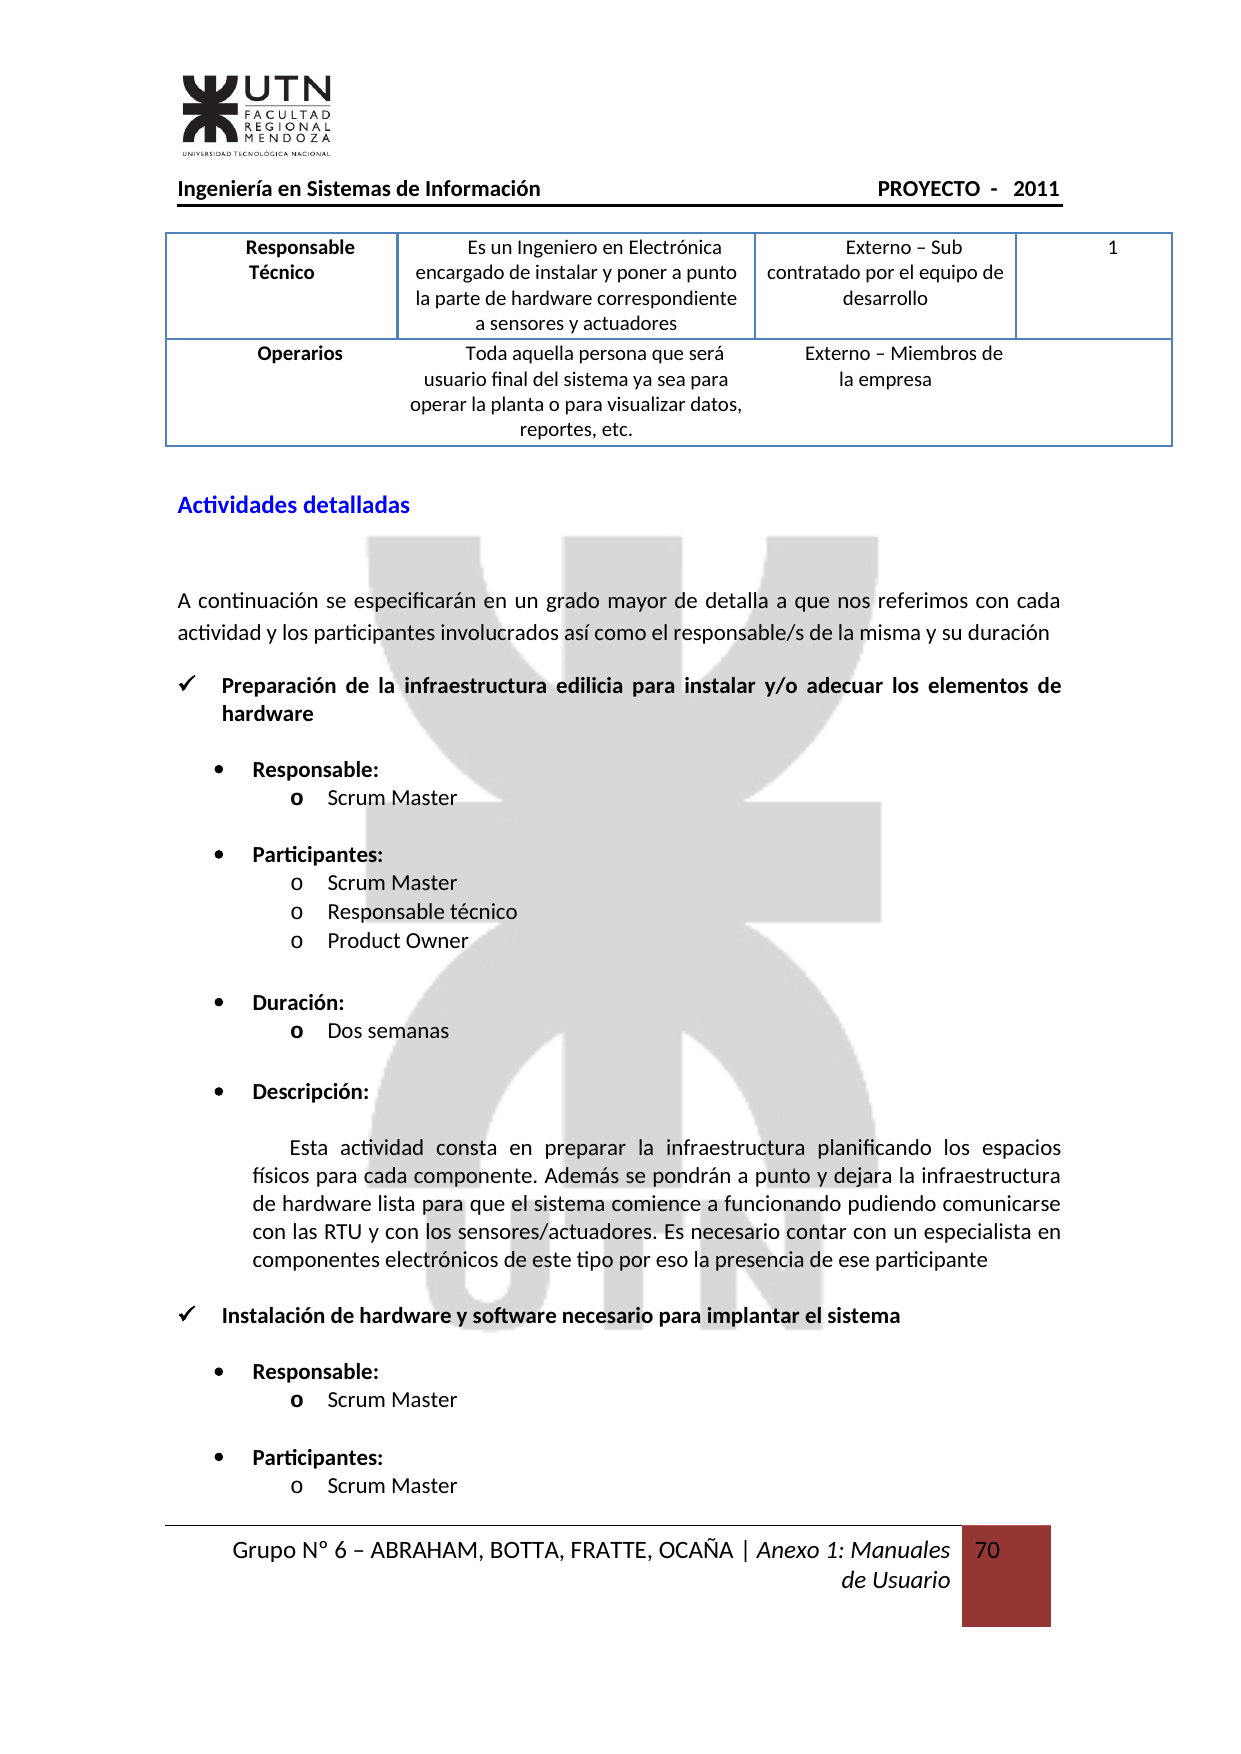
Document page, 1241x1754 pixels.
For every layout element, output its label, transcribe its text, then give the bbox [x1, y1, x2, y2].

picture [177, 73, 334, 162]
list Scrum Master [290, 1471, 1063, 1500]
subtitle Actividades detalladas [177, 490, 1028, 520]
table_cell Responsable Técnico [167, 234, 396, 338]
list Descripción: [215, 1077, 1063, 1105]
table_cell 1 [1017, 234, 1171, 338]
table_cell Externo – Miembros de la empresa [755, 340, 1016, 444]
list Dos semanas [290, 1016, 1063, 1045]
list Scrum Master [290, 1386, 1063, 1415]
table_cell [1016, 340, 1171, 444]
list Product Owner [290, 927, 1063, 956]
list Responsable: [215, 755, 1063, 783]
list Responsable técnico [290, 897, 1063, 927]
table_cell Externo – Sub contratado por el equipo de desarrollo [756, 234, 1015, 338]
list Esta actividad consta en preparar la infraestructura planificando los espacios físicos para cada componente. Además se pondrán a punto y dejara la infraestructura de hardware lista para que el sistema comience a funcionando pudiendo comunicarse con las RTU y con los sensores/actuadores. Es necesario contar con un especialista en componentes electrónicos de este tipo por eso la presencia de ese participante [252, 1133, 1063, 1273]
table_cell Operarios [167, 340, 397, 444]
text A continuación se especificarán en un grado mayor de detalla a que nos referimos con cada actividad y los participantes involucrados así como el responsable/s de la misma y su duración [177, 586, 1063, 646]
table_cell Toda aquella persona que será usuario final del sistema ya sea para operar la planta o para visualizar datos, reportes, etc. [398, 340, 755, 444]
list Scrum Master [290, 783, 1063, 812]
list Preparación de la infraestructura edilicia para instalar y/o adecuar los elementos de hardware [177, 671, 1063, 727]
list Instalación de hardware y software necesario para implantar el sistema [177, 1301, 1063, 1329]
list Participantes: [215, 840, 1063, 868]
list Responsable: [215, 1357, 1063, 1386]
list Participantes: [215, 1443, 1063, 1471]
table_cell Es un Ingeniero en Electrónica encargado de instalar y poner a punto la parte de hardware correspondiente a sensores y actuadores [399, 234, 754, 338]
list Scrum Master [290, 868, 1063, 897]
list Duración: [215, 988, 1063, 1016]
